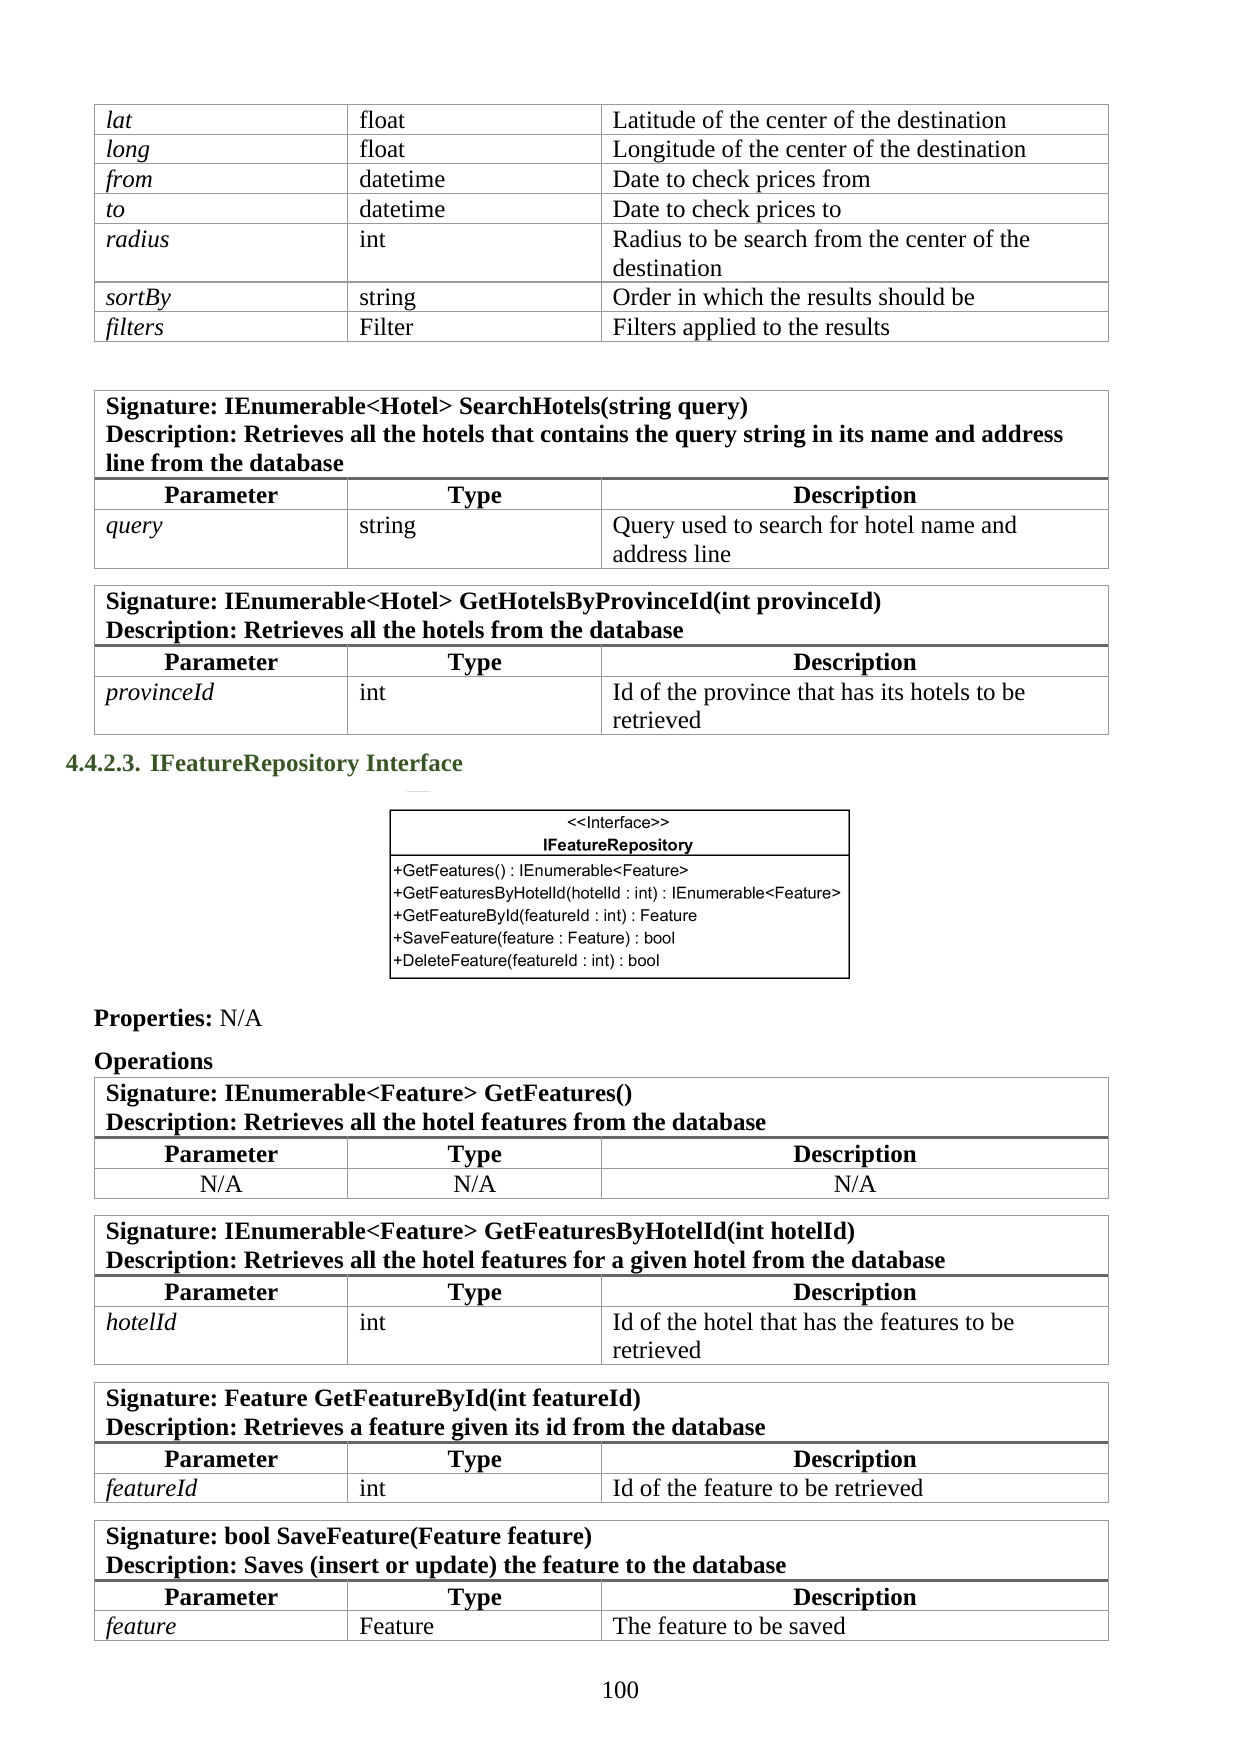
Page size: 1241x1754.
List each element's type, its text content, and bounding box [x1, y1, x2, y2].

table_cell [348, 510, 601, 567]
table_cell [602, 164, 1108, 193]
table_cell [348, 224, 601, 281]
subtitle IFeatureRepository Interface [141, 748, 1146, 777]
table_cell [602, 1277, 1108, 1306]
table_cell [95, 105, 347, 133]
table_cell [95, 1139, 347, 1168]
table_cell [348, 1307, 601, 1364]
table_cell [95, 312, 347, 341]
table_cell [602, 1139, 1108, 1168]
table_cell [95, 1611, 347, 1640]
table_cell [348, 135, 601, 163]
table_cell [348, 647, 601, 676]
text Operations [94, 1046, 1146, 1075]
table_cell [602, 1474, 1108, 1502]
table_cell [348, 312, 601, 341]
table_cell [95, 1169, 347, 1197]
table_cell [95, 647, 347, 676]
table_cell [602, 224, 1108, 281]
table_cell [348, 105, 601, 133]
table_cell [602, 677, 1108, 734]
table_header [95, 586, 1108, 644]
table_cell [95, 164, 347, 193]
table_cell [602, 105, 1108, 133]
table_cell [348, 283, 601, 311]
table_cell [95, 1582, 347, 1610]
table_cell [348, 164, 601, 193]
picture [387, 791, 853, 984]
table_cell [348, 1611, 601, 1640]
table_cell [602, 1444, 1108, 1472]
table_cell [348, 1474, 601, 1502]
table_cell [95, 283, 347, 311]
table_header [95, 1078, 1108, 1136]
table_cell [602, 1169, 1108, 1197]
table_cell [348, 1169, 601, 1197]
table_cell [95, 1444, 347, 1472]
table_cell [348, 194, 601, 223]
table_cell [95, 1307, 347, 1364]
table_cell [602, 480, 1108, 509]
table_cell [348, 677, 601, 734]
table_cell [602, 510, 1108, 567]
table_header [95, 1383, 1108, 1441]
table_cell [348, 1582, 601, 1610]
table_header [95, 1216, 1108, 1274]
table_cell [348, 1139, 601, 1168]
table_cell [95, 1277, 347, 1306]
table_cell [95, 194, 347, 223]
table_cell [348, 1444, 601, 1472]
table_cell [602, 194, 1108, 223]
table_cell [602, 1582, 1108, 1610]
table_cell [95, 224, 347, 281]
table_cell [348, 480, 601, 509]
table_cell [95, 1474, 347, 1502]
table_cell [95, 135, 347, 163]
text Properties: N/A [94, 1003, 1146, 1031]
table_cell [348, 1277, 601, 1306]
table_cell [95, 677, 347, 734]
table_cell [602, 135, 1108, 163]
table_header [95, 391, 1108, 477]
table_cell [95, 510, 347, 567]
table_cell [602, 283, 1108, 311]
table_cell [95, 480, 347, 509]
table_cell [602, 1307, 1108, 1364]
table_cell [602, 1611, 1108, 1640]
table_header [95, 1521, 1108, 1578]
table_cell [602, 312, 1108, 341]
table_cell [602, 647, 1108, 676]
